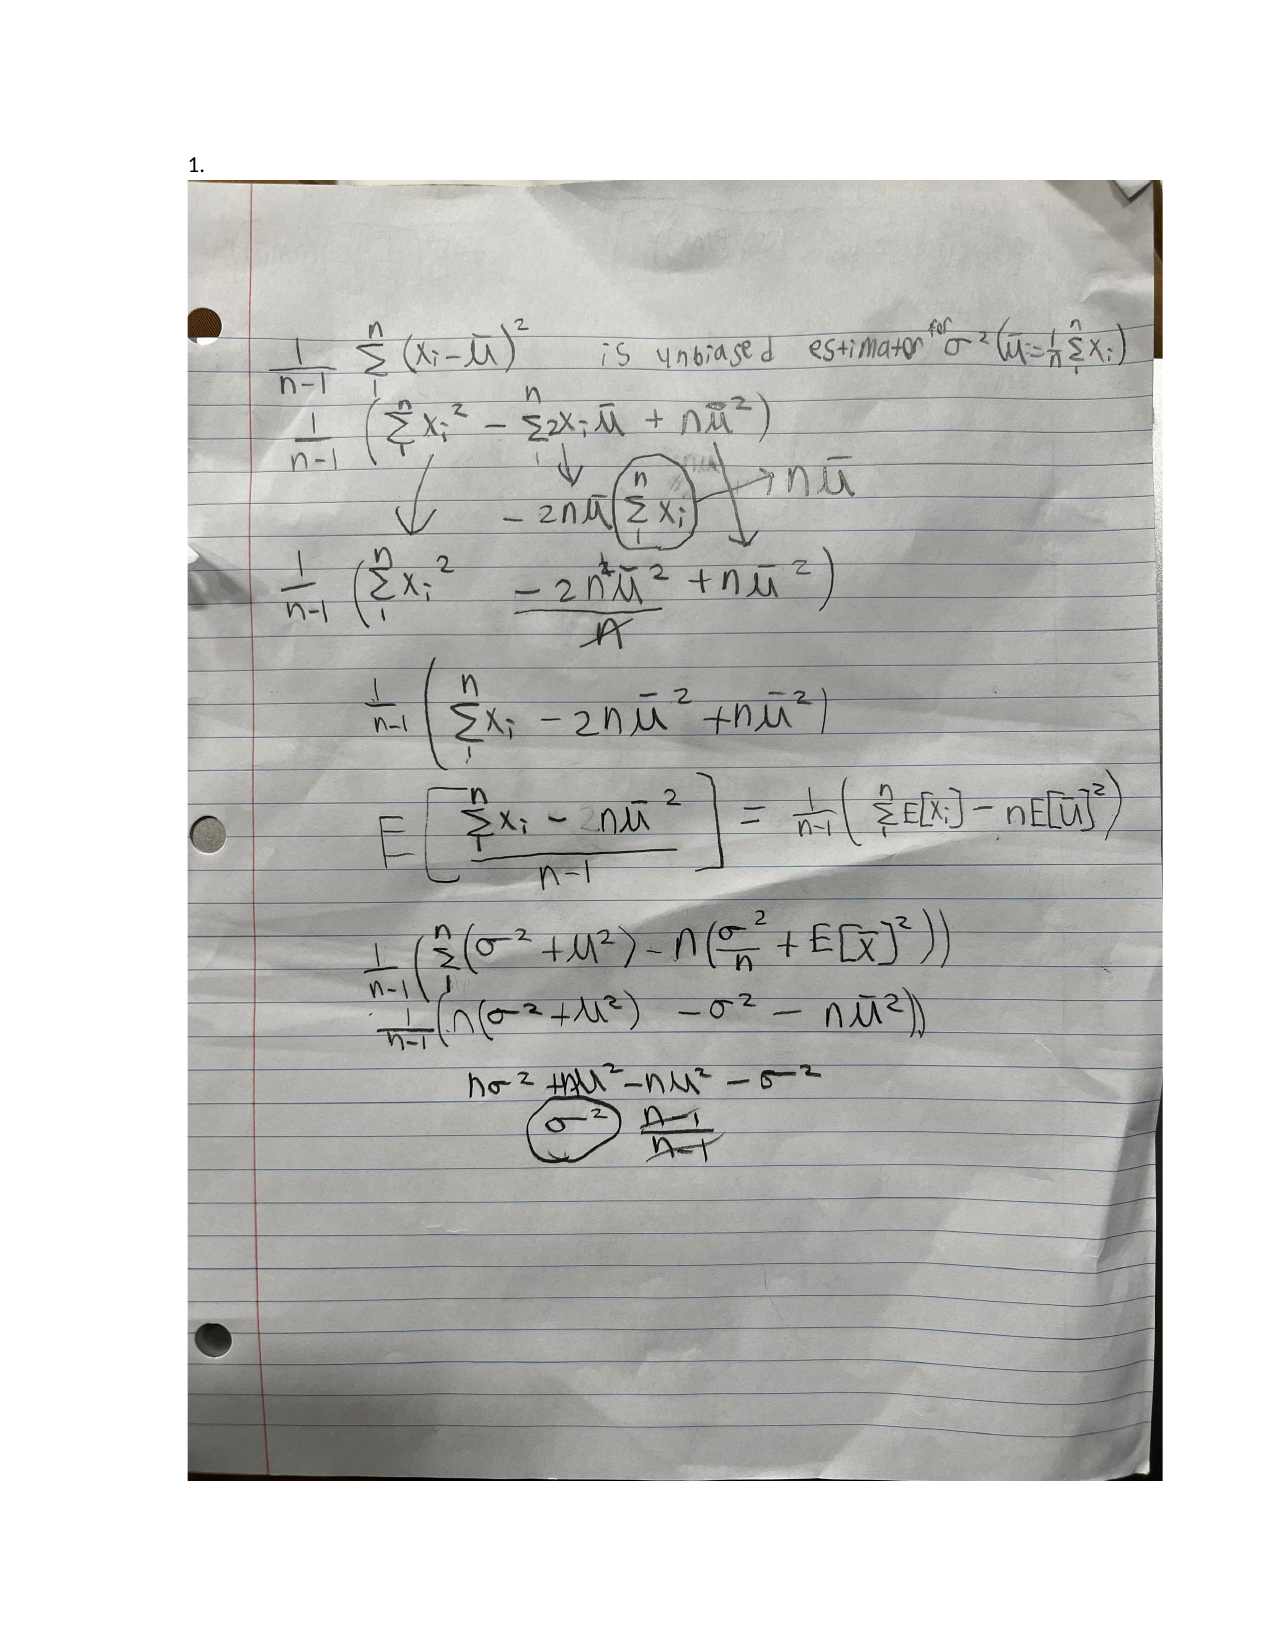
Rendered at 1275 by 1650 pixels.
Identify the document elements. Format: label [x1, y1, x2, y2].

picture [187, 180, 1163, 1481]
